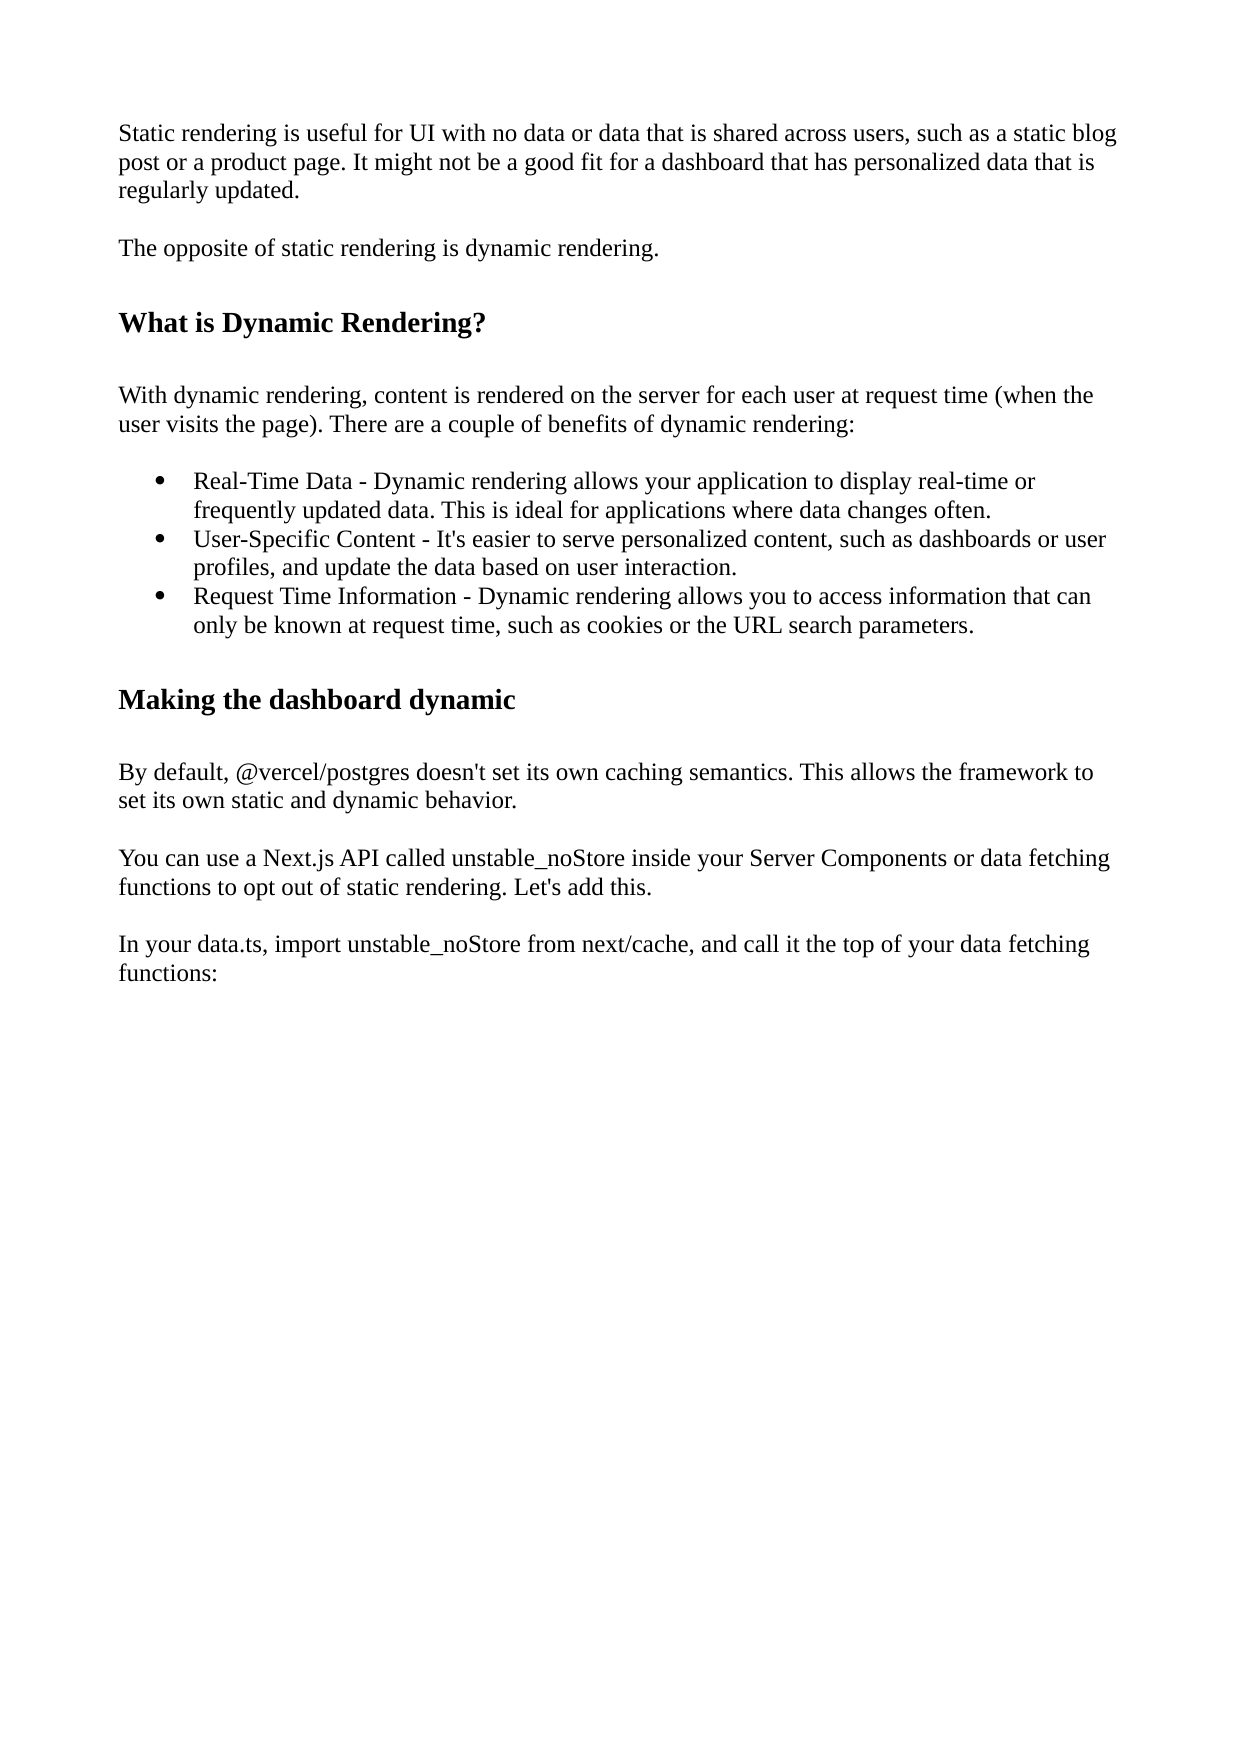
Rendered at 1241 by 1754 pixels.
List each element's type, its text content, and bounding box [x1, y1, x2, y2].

text The opposite of static rendering is dynamic rendering. [118, 233, 1122, 262]
list Real-Time Data - Dynamic rendering allows your application to display real-time or frequently updated data. This is ideal for applications where data changes often. [156, 466, 1122, 524]
text Static rendering is useful for UI with no data or data that is shared across users, such as a static blog post or a product page. It might not be a good fit for a dashboard that has personalized data that is regularly updated. [118, 118, 1122, 204]
text In your data.ts, import unstable_noStore from next/cache, and call it the top of your data fetching functions: [118, 929, 1122, 987]
list User-Specific Content - It's easier to serve personalized content, such as dashboards or user profiles, and update the data based on user interaction. [156, 524, 1122, 581]
subtitle What is Dynamic Rendering? [118, 305, 1122, 339]
text You can use a Next.js API called unstable_noStore inside your Server Components or data fetching functions to opt out of static rendering. Let's add this. [118, 843, 1122, 901]
text By default, @vercel/postgres doesn't set its own caching semantics. This allows the framework to set its own static and dynamic behavior. [118, 757, 1122, 814]
list Request Time Information - Dynamic rendering allows you to access information that can only be known at request time, such as cookies or the URL search parameters. [156, 581, 1122, 639]
subtitle Making the dashboard dynamic [118, 682, 1122, 716]
text With dynamic rendering, content is rendered on the server for each user at request time (when the user visits the page). There are a couple of benefits of dynamic rendering: [118, 380, 1122, 437]
